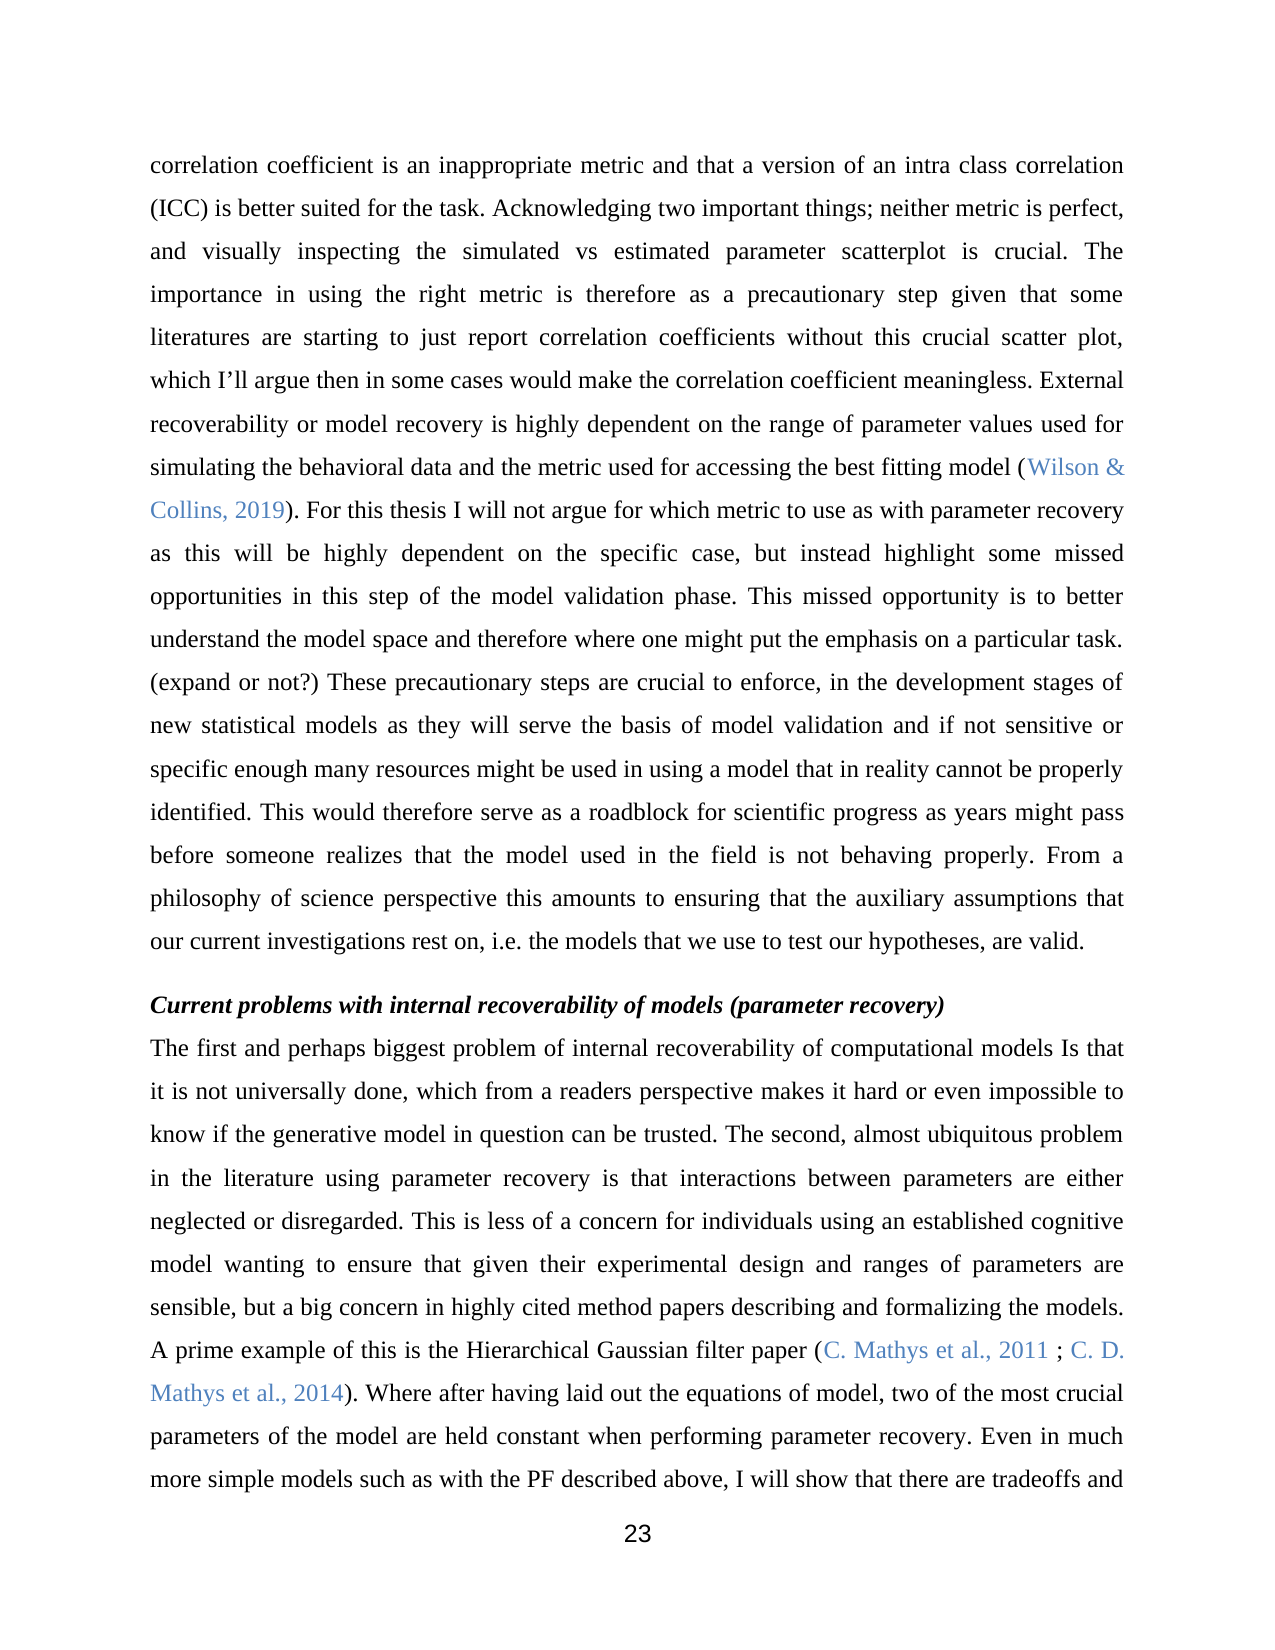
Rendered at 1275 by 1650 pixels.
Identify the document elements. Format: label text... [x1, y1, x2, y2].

subtitle Current problems with internal recoverability of models (parameter recovery) [150, 990, 1125, 1019]
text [150, 150, 1125, 955]
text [150, 1033, 1125, 1493]
